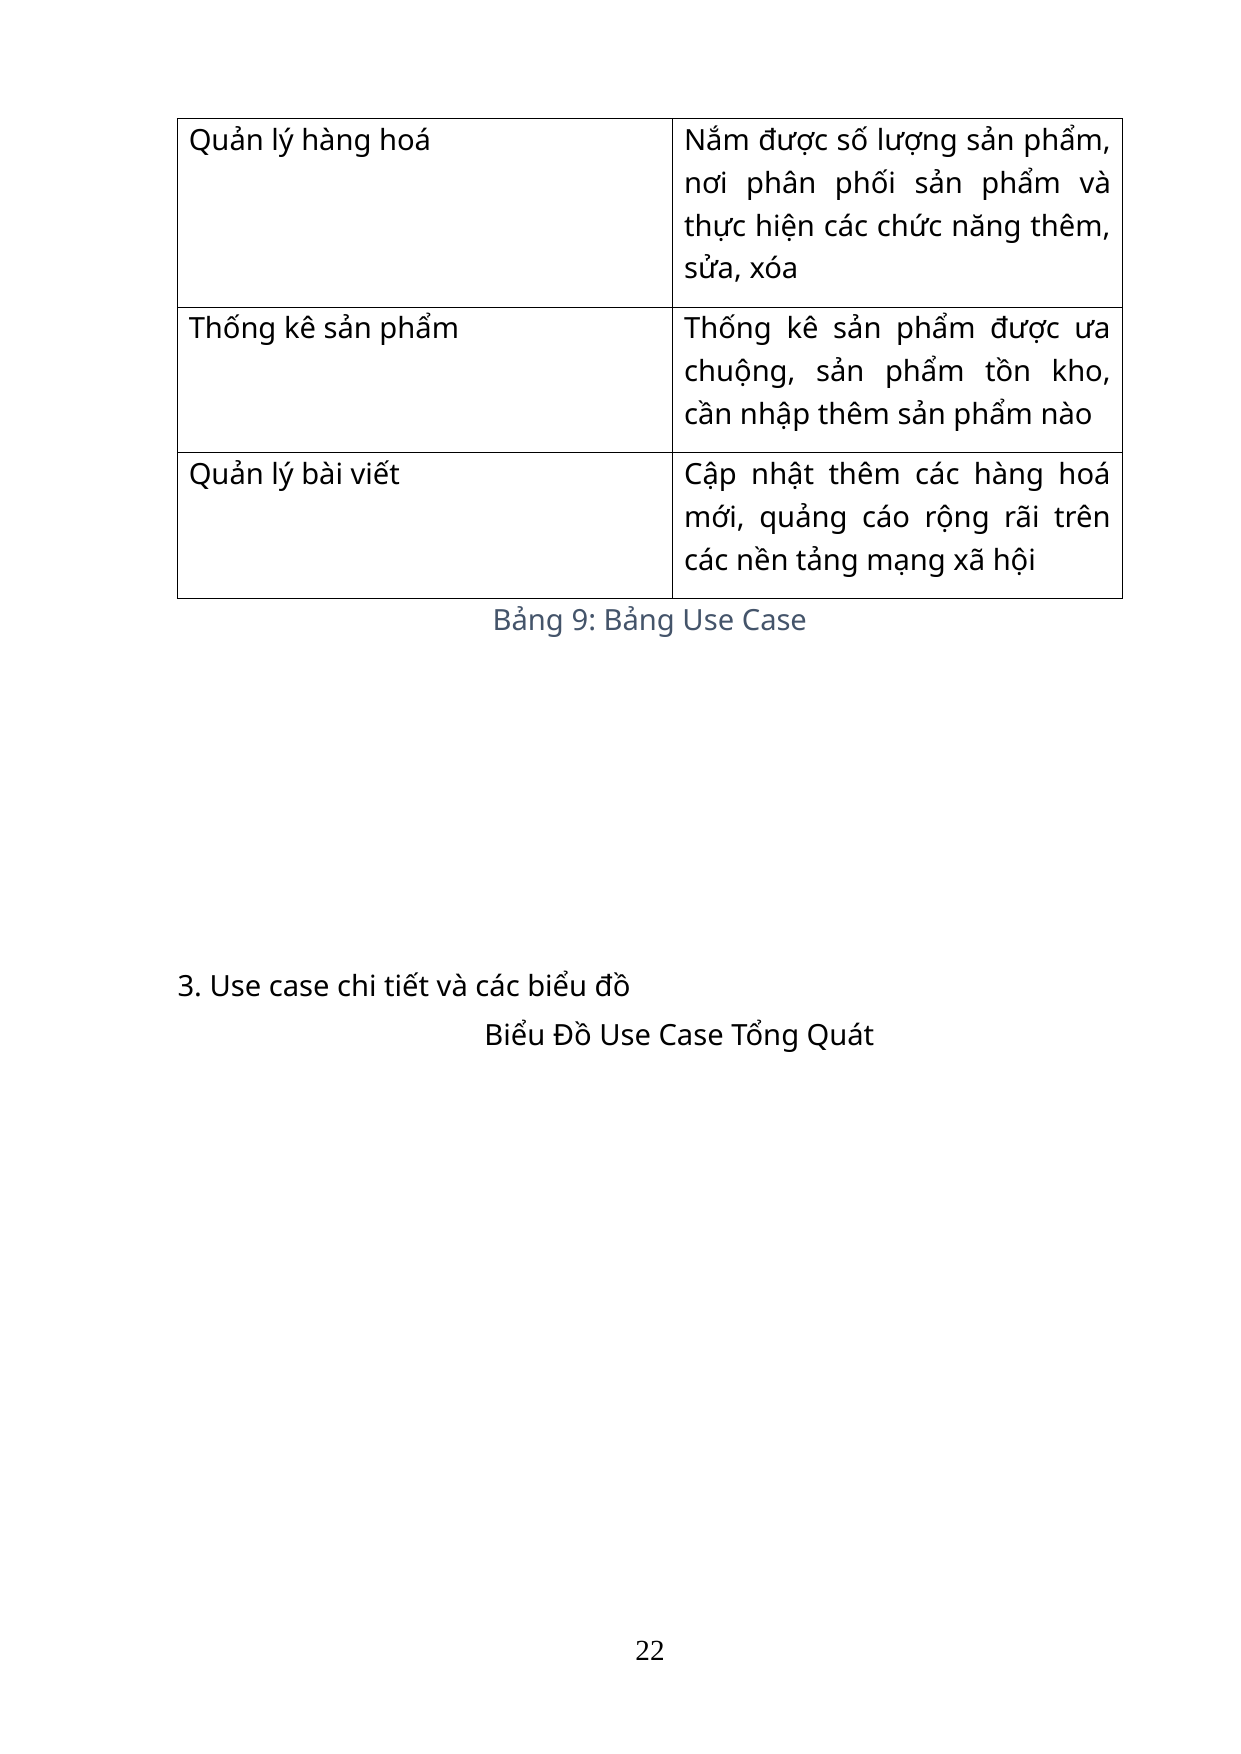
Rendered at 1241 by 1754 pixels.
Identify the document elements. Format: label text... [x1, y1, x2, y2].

subtitle 3. Use case chi tiết và các biểu đồ [177, 965, 1122, 1005]
table_cell Quản lý bài viết [178, 453, 672, 598]
table_cell Nắm được số lượng sản phẩm, nơi phân phối sản phẩm và thực hiện các chức năng thêm, sửa, xóa [673, 119, 1122, 307]
text Bảng 9: Bảng Use Case [177, 599, 1122, 638]
table_cell Thống kê sản phẩm [178, 308, 672, 452]
table_cell Quản lý hàng hoá [178, 119, 672, 307]
table_cell Cập nhật thêm các hàng hoá mới, quảng cáo rộng rãi trên các nền tảng mạng xã hội [673, 453, 1122, 598]
table_cell Thống kê sản phẩm được ưa chuộng, sản phẩm tồn kho, cần nhập thêm sản phẩm nào [673, 308, 1122, 452]
text Biểu Đồ Use Case Tổng Quát [177, 1014, 1122, 1054]
